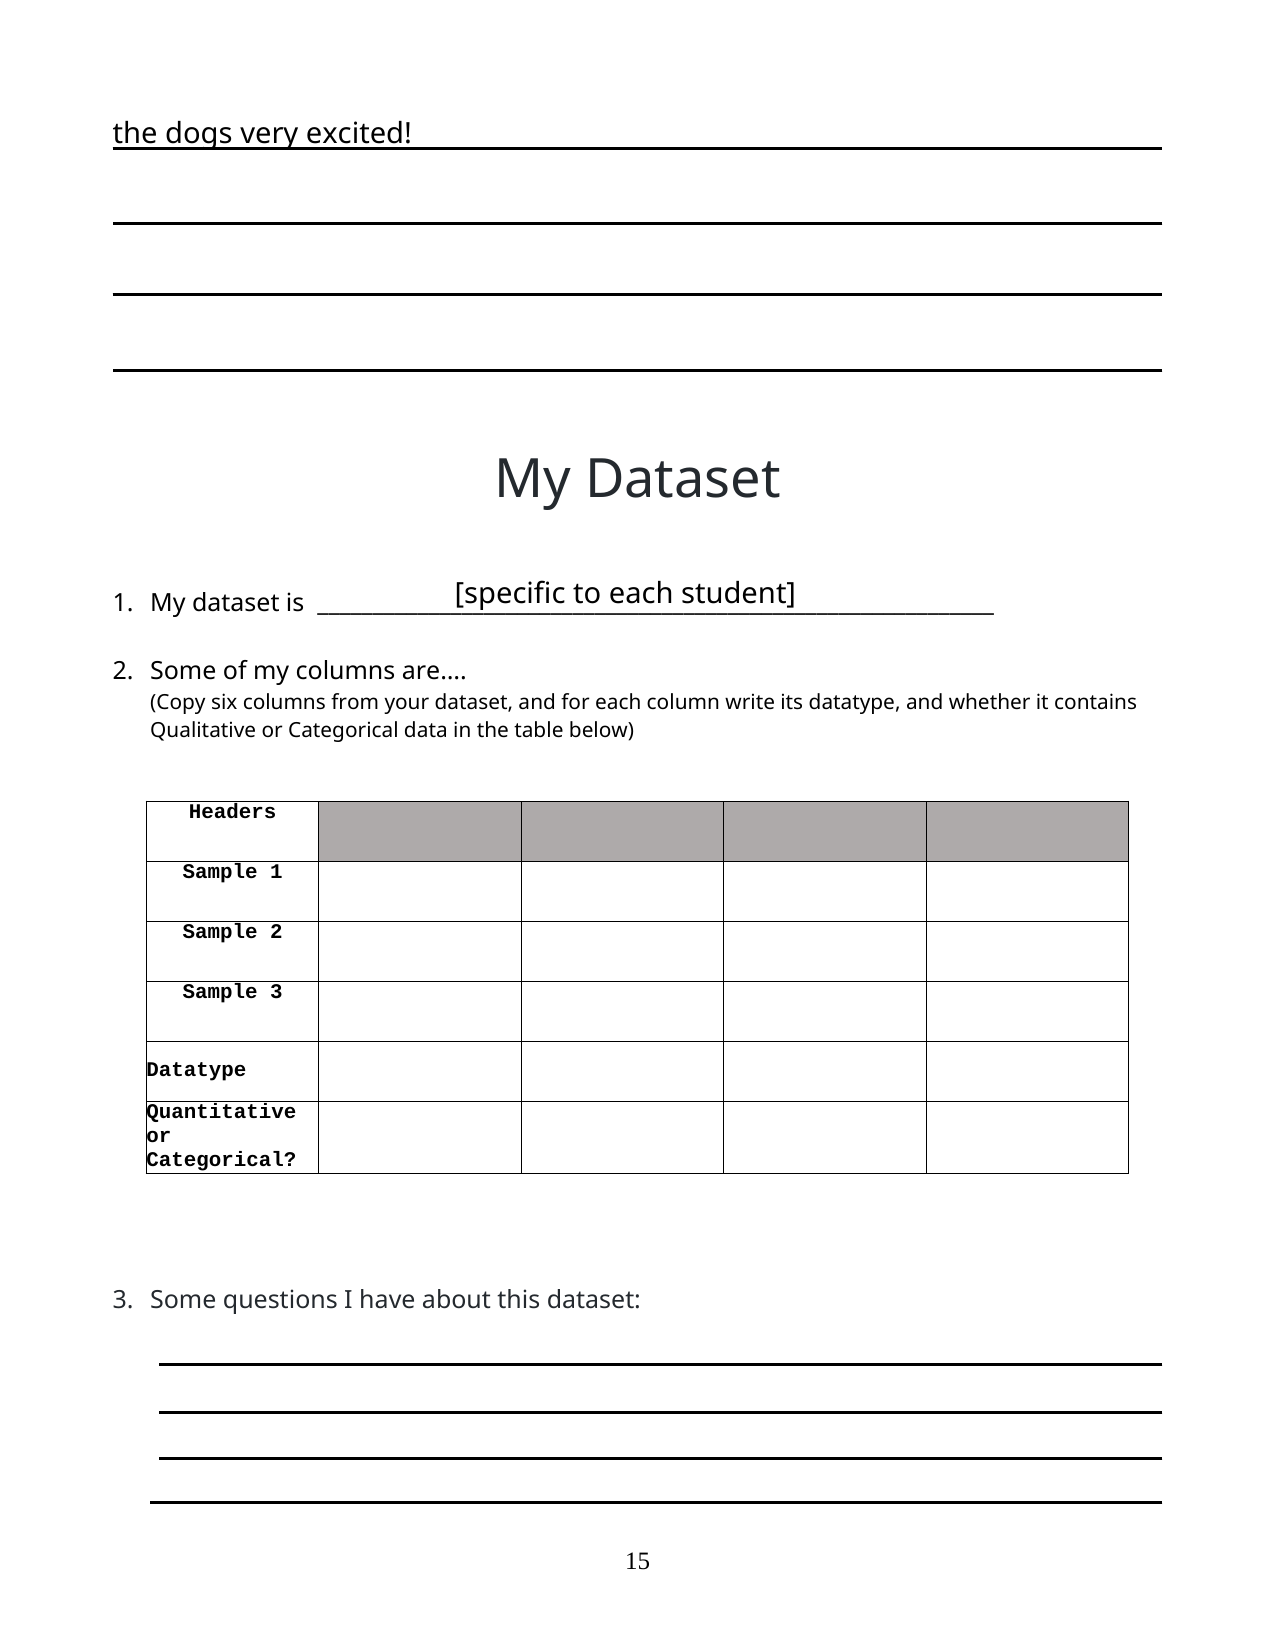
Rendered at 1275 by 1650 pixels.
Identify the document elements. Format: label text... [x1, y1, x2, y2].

table_header Headers [147, 802, 318, 861]
table_cell [927, 982, 1128, 1041]
list My dataset is _____________________________________________________________ [112, 584, 1162, 619]
table_cell [927, 922, 1128, 981]
list Some questions I have about this dataset: [112, 1281, 1162, 1316]
list Some of my columns are…. [112, 653, 1162, 687]
table_cell Sample 1 [147, 862, 318, 921]
table_cell [522, 922, 723, 981]
table_cell [319, 922, 521, 981]
table_header [724, 802, 926, 861]
table_cell Datatype [147, 1042, 318, 1101]
table_cell [927, 1102, 1128, 1172]
table_cell [522, 1042, 723, 1101]
table_cell [724, 982, 926, 1041]
table_cell [724, 922, 926, 981]
subtitle My Dataset [112, 440, 1162, 514]
table_cell Sample 3 [147, 982, 318, 1041]
table_cell [927, 862, 1128, 921]
list (Copy six columns from your dataset, and for each column write its datatype, and whether it contains Qualitative or Categorical data in the table below) [150, 687, 1162, 744]
table_cell [319, 1042, 521, 1101]
table_cell [724, 862, 926, 921]
table_cell [724, 1042, 926, 1101]
table_cell Sample 2 [147, 922, 318, 981]
table_cell [522, 982, 723, 1041]
table_cell [522, 1102, 723, 1172]
table_cell [319, 862, 521, 921]
table_cell [724, 1102, 926, 1172]
table_header [522, 802, 723, 861]
table_cell [927, 1042, 1128, 1101]
table_cell [319, 982, 521, 1041]
table_cell [319, 1102, 521, 1172]
table_header [319, 802, 521, 861]
table_header [927, 802, 1128, 861]
table_cell Quantitative or Categorical? [147, 1102, 318, 1172]
table_cell [522, 862, 723, 921]
